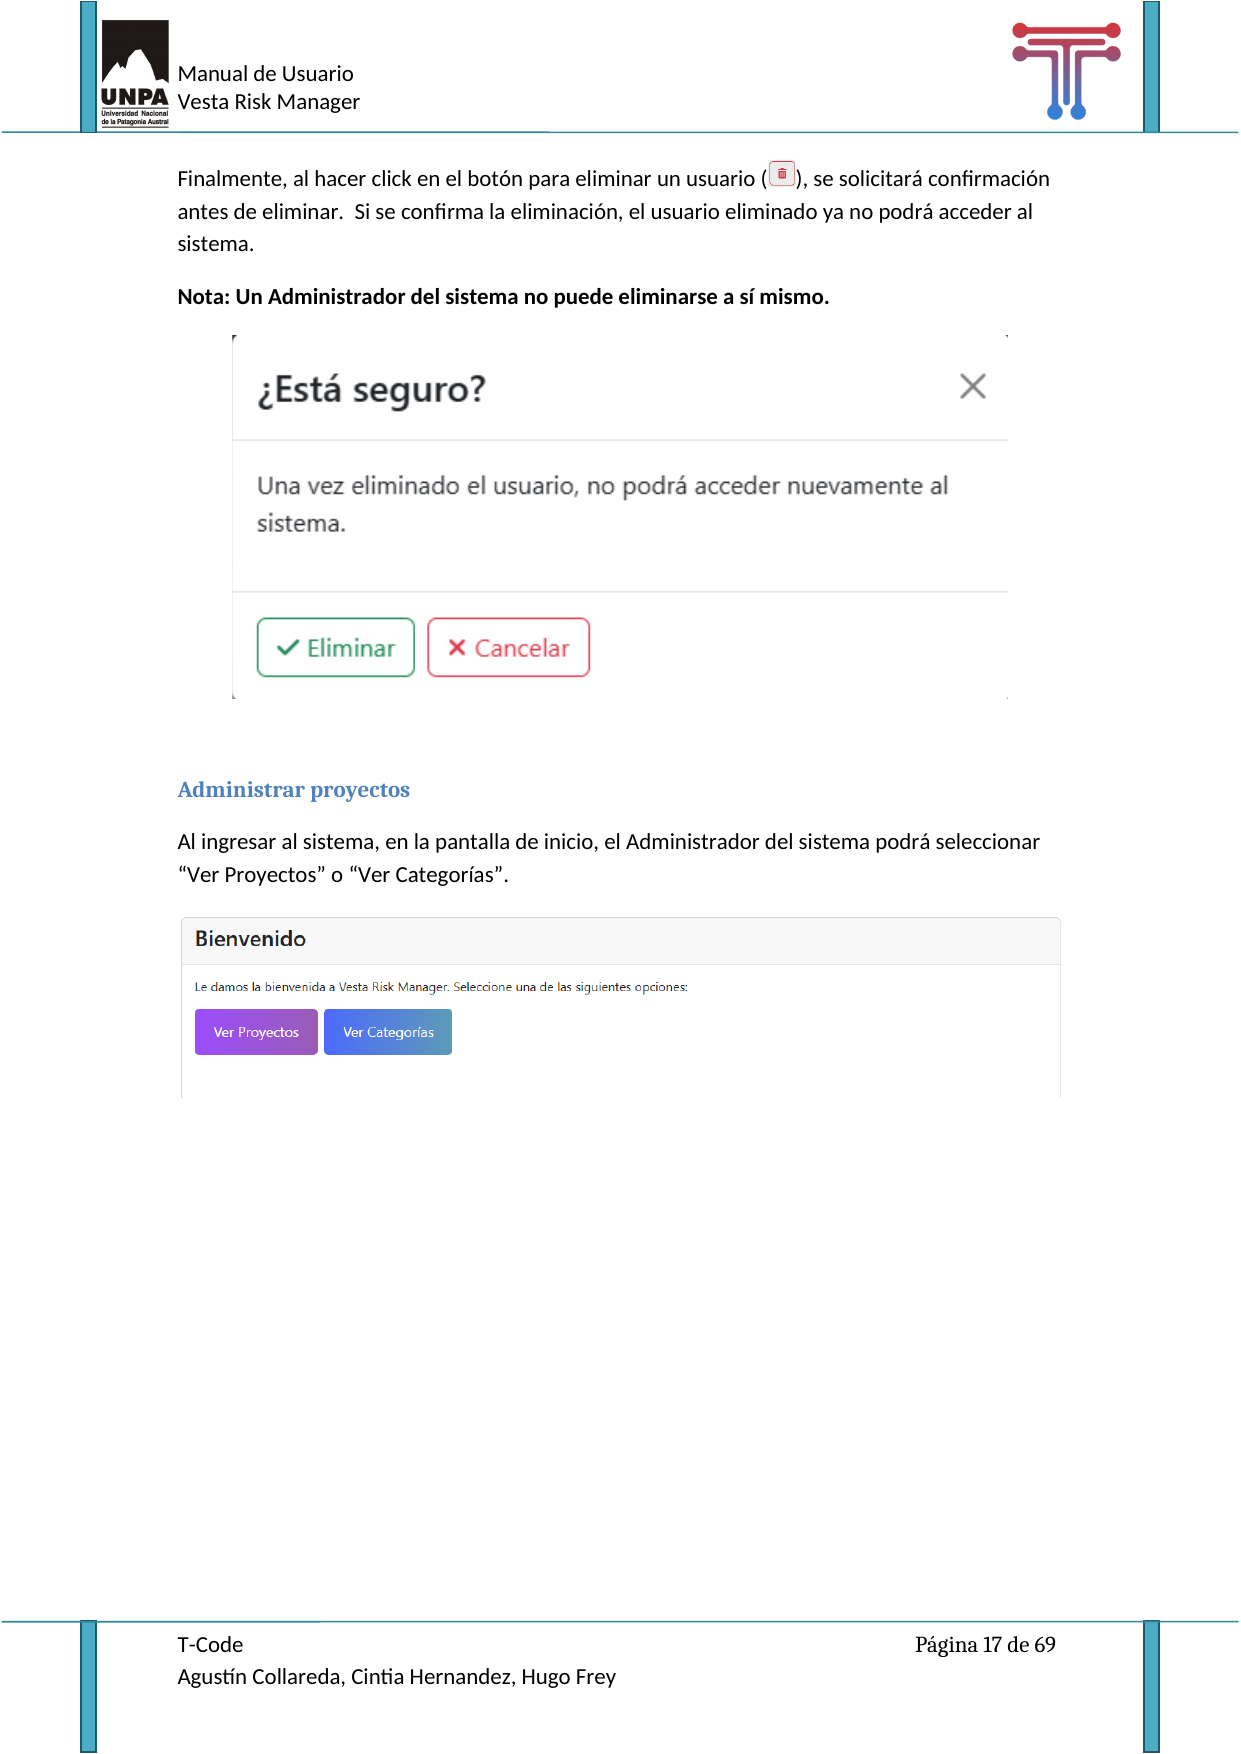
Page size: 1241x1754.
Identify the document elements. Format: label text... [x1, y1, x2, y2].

picture [768, 160, 796, 187]
text Finalmente, al hacer click en el botón para eliminar un usuario (), se solicitará confirmación antes de eliminar. Si se confirma la eliminación, el usuario eliminado ya no podrá acceder al sistema. [177, 160, 1063, 257]
picture [177, 912, 1063, 1098]
picture [232, 335, 1008, 699]
picture [1012, 19, 1122, 122]
picture [100, 18, 170, 129]
subtitle Administrar proyectos [177, 776, 1063, 803]
text Nota: Un Administrador del sistema no puede eliminarse a sí mismo. [177, 282, 1063, 310]
text Al ingresar al sistema, en la pantalla de inicio, el Administrador del sistema podrá seleccionar “Ver Proyectos” o “Ver Categorías”. [177, 827, 1063, 888]
